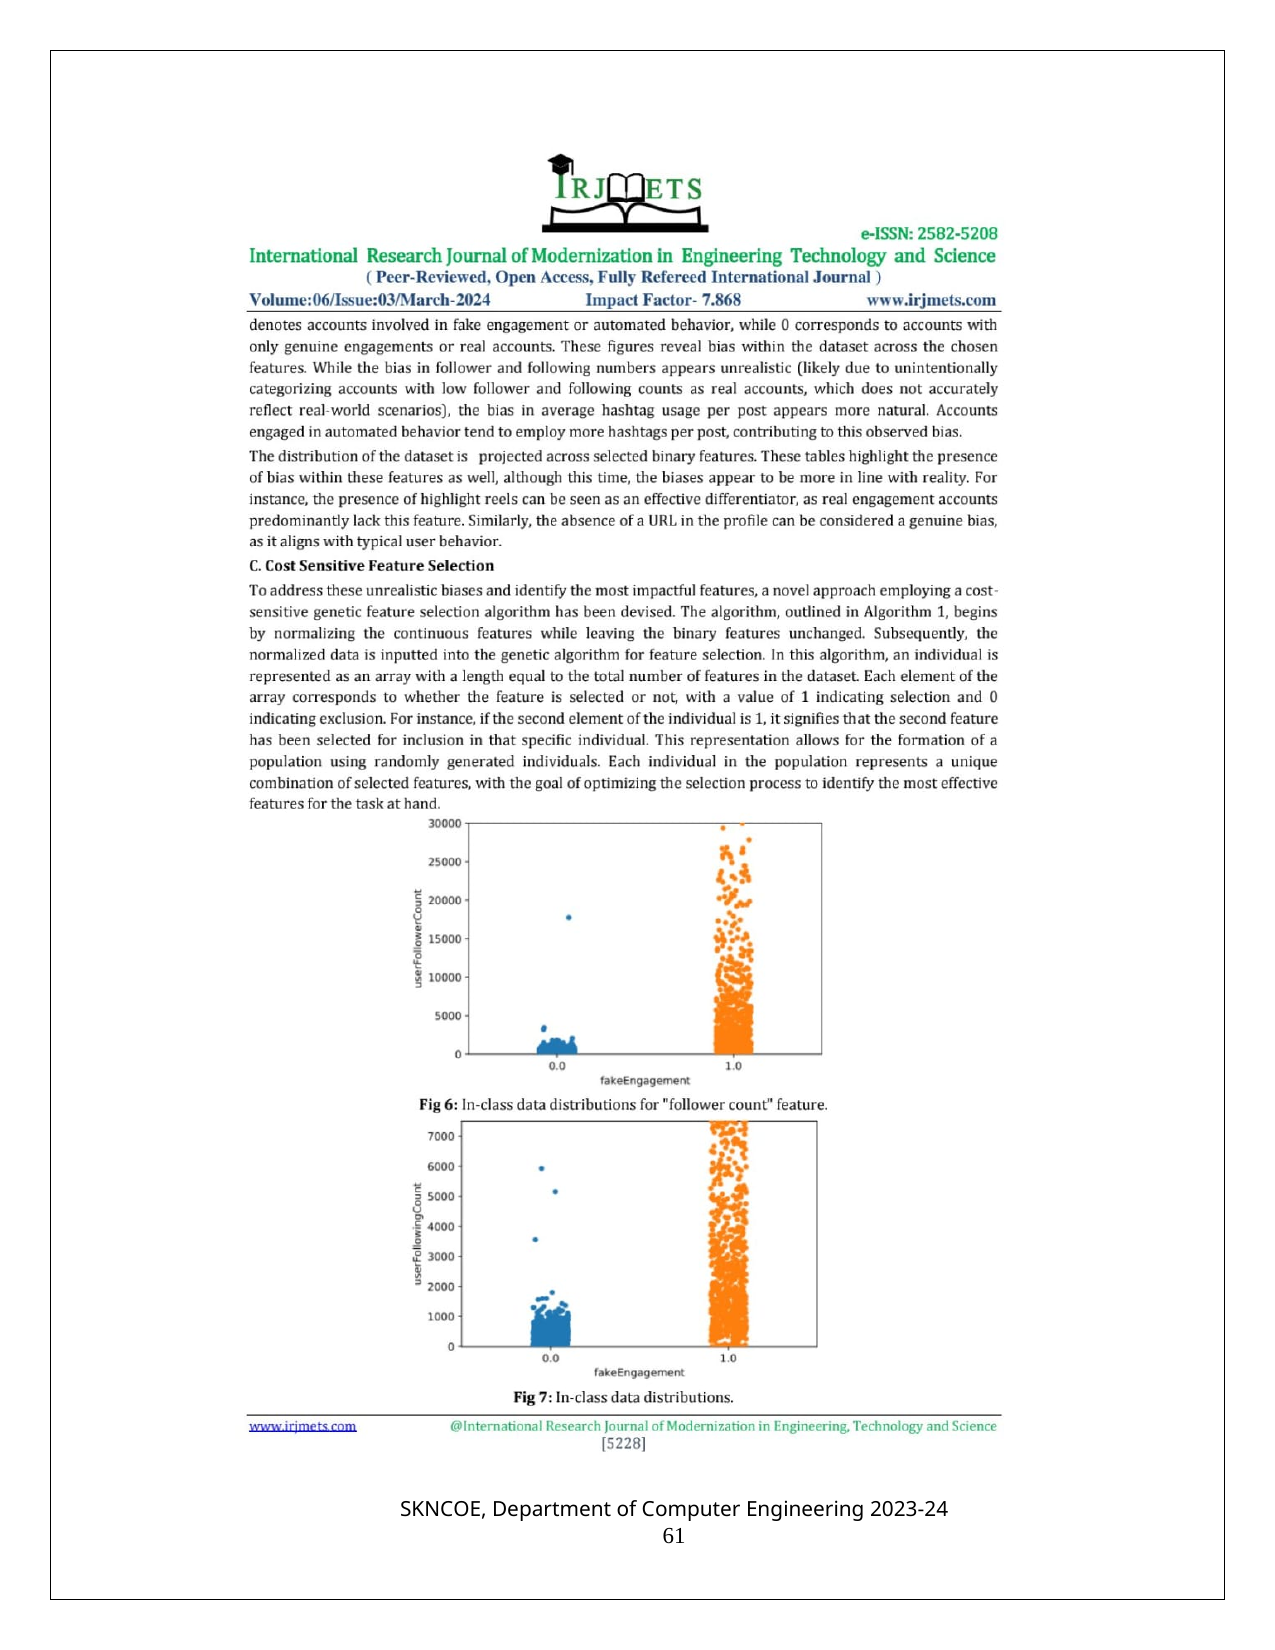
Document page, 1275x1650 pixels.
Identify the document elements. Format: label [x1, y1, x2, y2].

picture [155, 133, 1092, 1465]
